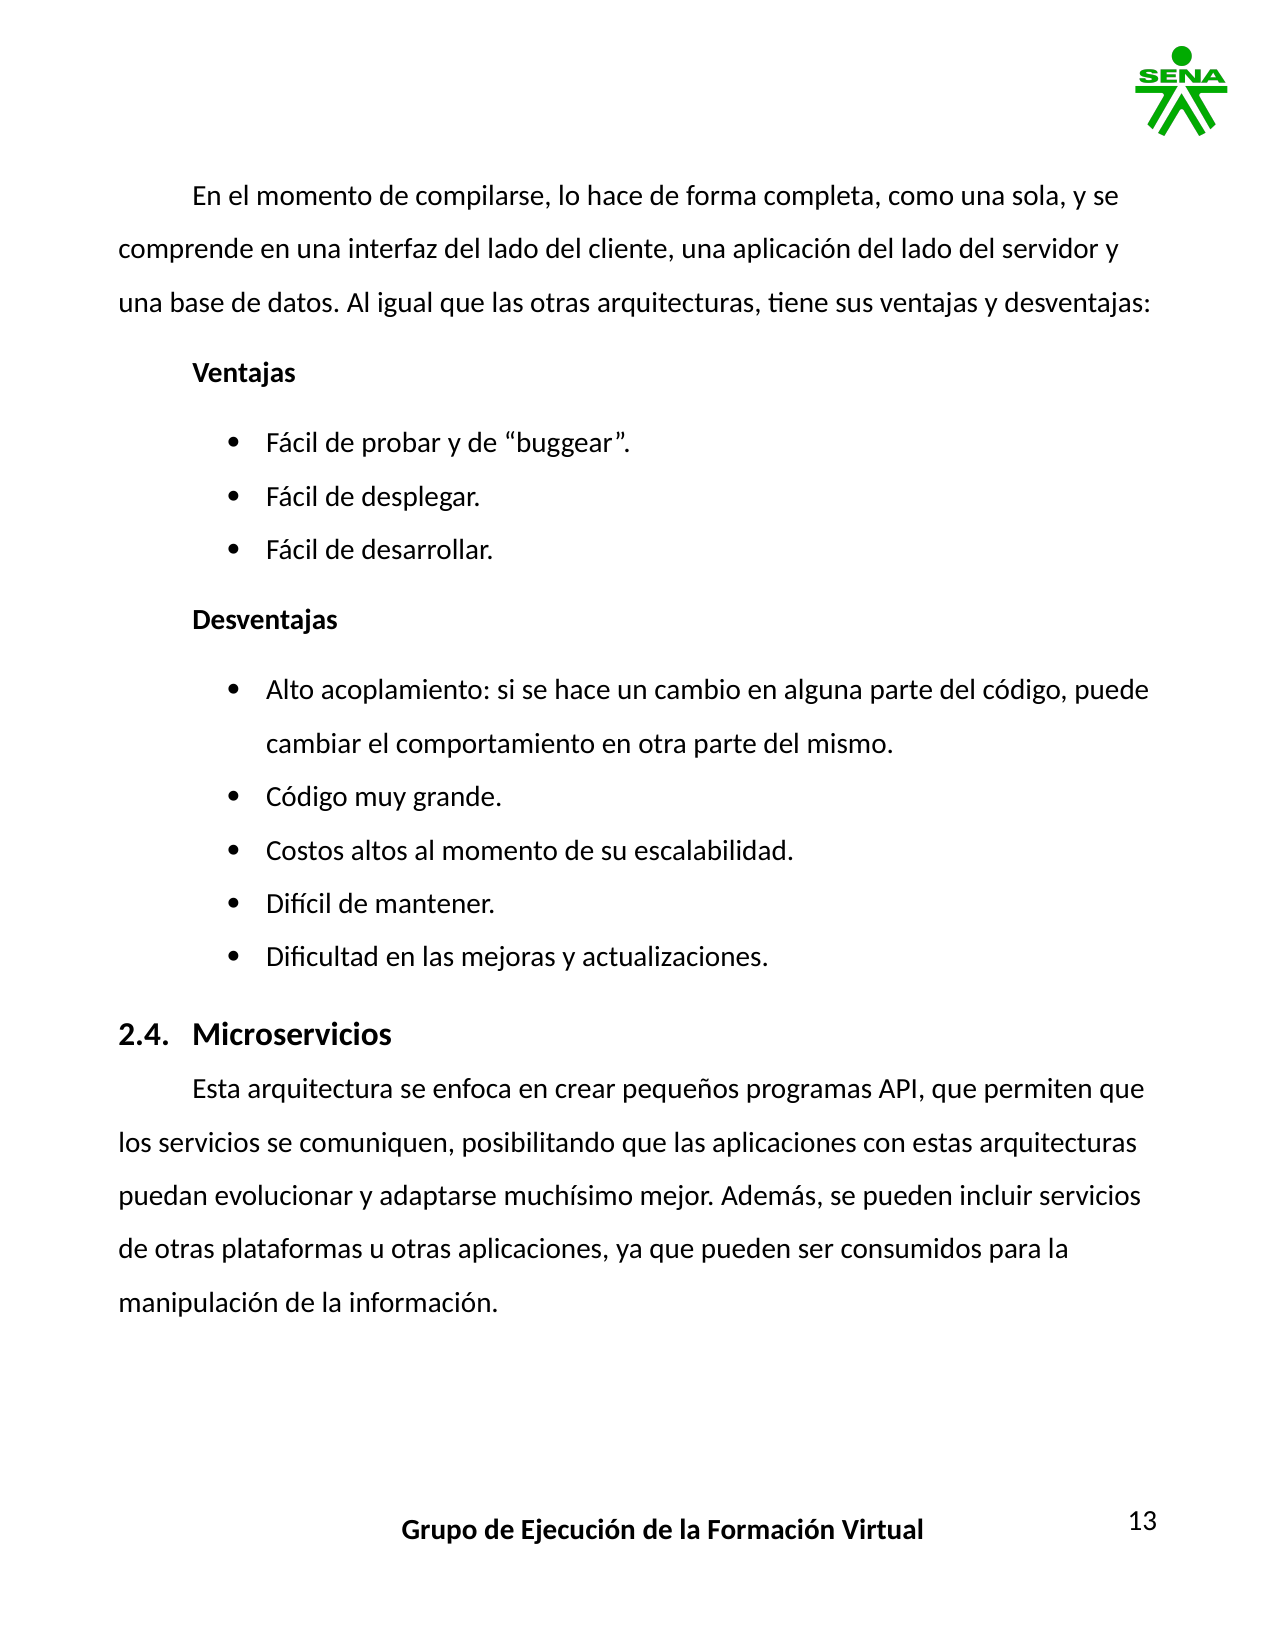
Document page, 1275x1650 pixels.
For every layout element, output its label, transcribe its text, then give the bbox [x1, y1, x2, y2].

list Fácil de desplegar. [228, 478, 1157, 513]
text En el momento de compilarse, lo hace de forma completa, como una sola, y se comprende en una interfaz del lado del cliente, una aplicación del lado del servidor y una base de datos. Al igual que las otras arquitecturas, tiene sus ventajas y desventajas: [118, 177, 1157, 320]
text Desventajas [118, 601, 1157, 637]
list Costos altos al momento de su escalabilidad. [228, 832, 1157, 867]
list Difícil de mantener. [228, 885, 1157, 921]
list Dificultad en las mejoras y actualizaciones. [228, 938, 1157, 974]
picture [1135, 46, 1228, 136]
list Alto acoplamiento: si se hace un cambio en alguna parte del código, puede cambiar el comportamiento en otra parte del mismo. [228, 671, 1157, 760]
text Ventajas [118, 354, 1157, 390]
subtitle Microservicios [118, 1013, 1157, 1053]
text Esta arquitectura se enfoca en crear pequeños programas API, que permiten que los servicios se comuniquen, posibilitando que las aplicaciones con estas arquitecturas puedan evolucionar y adaptarse muchísimo mejor. Además, se pueden incluir servicios de otras plataformas u otras aplicaciones, ya que pueden ser consumidos para la manipulación de la información. [118, 1070, 1157, 1319]
list Fácil de desarrollar. [228, 531, 1157, 567]
list Código muy grande. [228, 778, 1157, 814]
list Fácil de probar y de “buggear”. [228, 424, 1157, 460]
